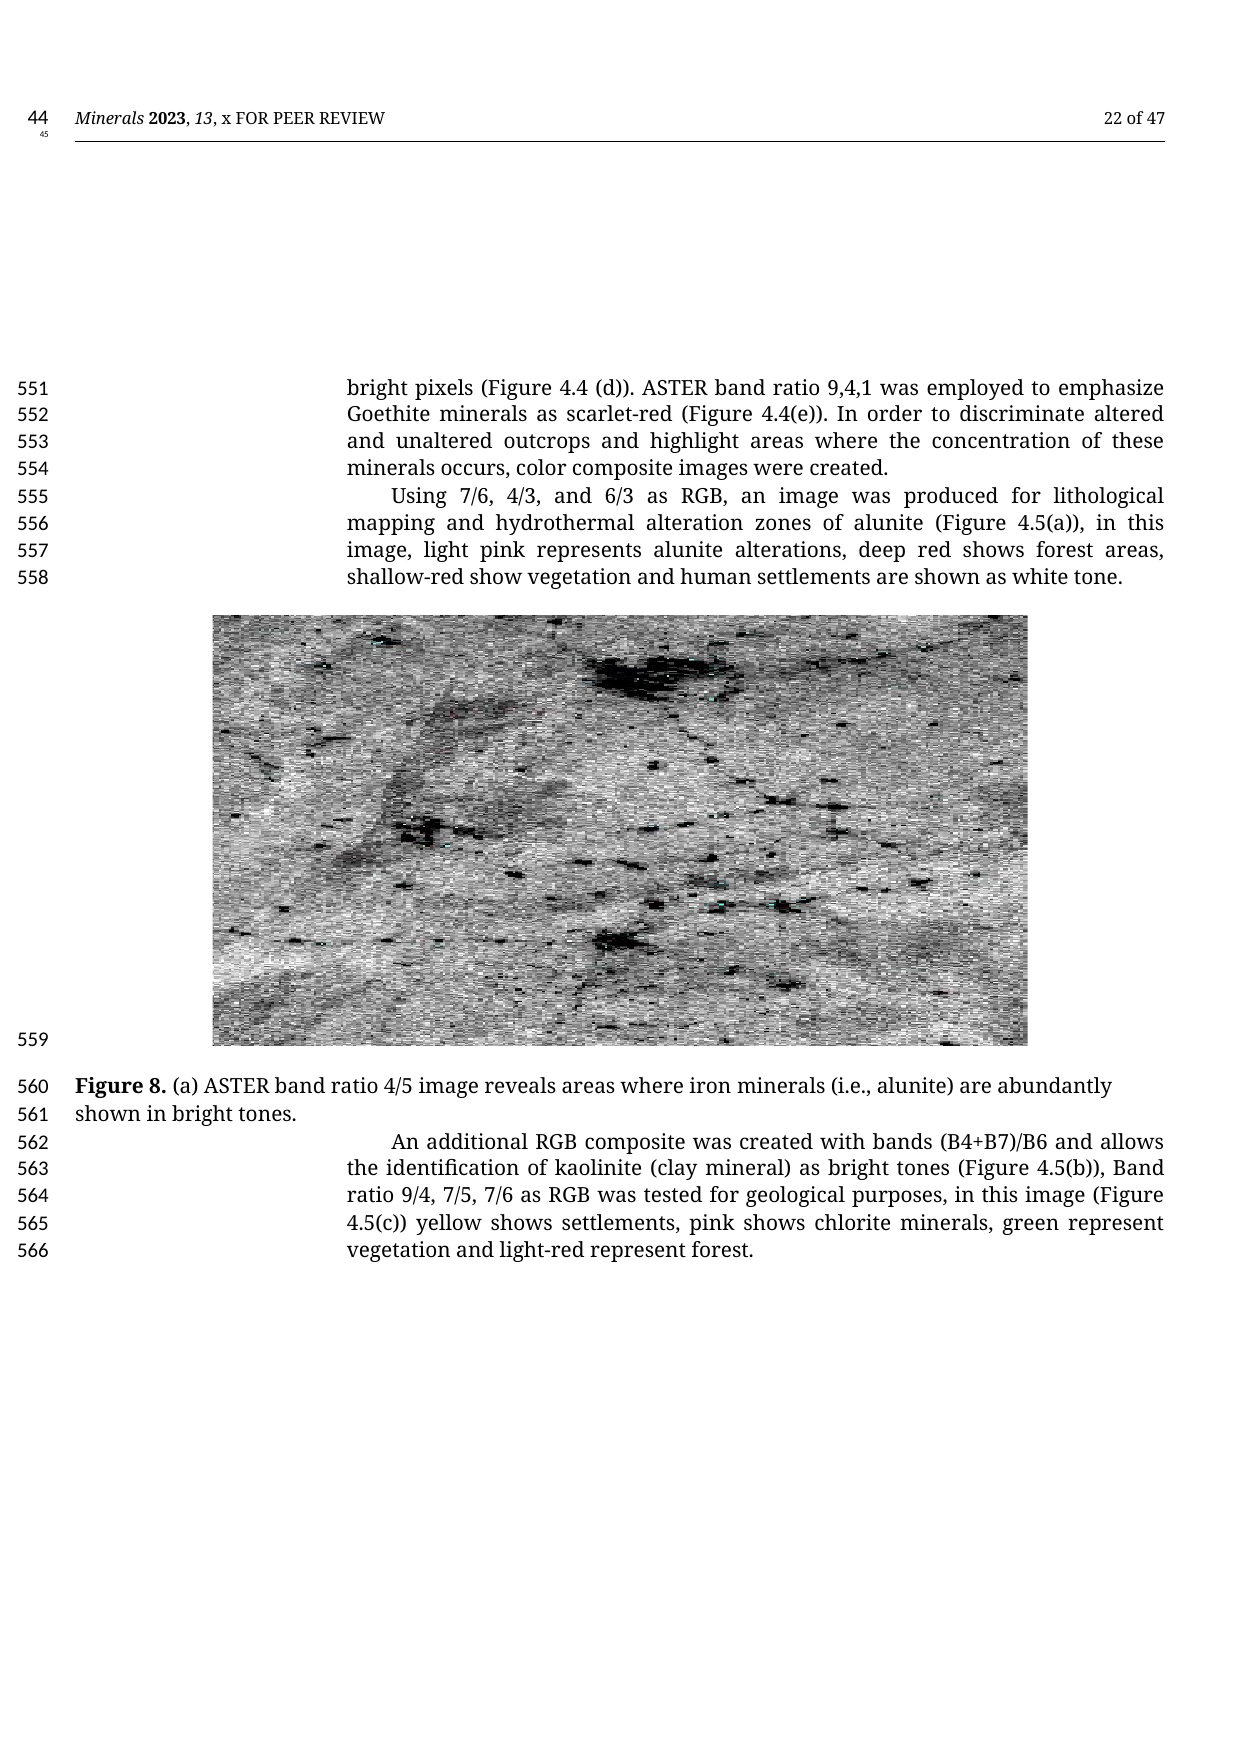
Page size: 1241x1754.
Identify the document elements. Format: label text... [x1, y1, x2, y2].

text Figure 8. (a) ASTER band ratio 4/5 image reveals areas where iron minerals (i.e., alunite) are abundantly shown in bright tones. [75, 1071, 1165, 1128]
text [347, 374, 1165, 482]
text An additional RGB composite was created with bands (B4+B7)/B6 and allows the identification of kaolinite (clay mineral) as bright tones (Figure 4.5(b)), Band ratio 9/4, 7/5, 7/6 as RGB was tested for geological purposes, in this image (Figure 4.5(c)) yellow shows settlements, pink shows chlorite minerals, green represent vegetation and light-red represent forest. [347, 1128, 1165, 1263]
picture [212, 615, 1028, 1046]
text Using 7/6, 4/3, and 6/3 as RGB, an image was produced for lithological mapping and hydrothermal alteration zones of alunite (Figure 4.5(a)), in this image, light pink represents alunite alterations, deep red shows forest areas, shallow-red show vegetation and human settlements are shown as white tone. [347, 482, 1165, 590]
